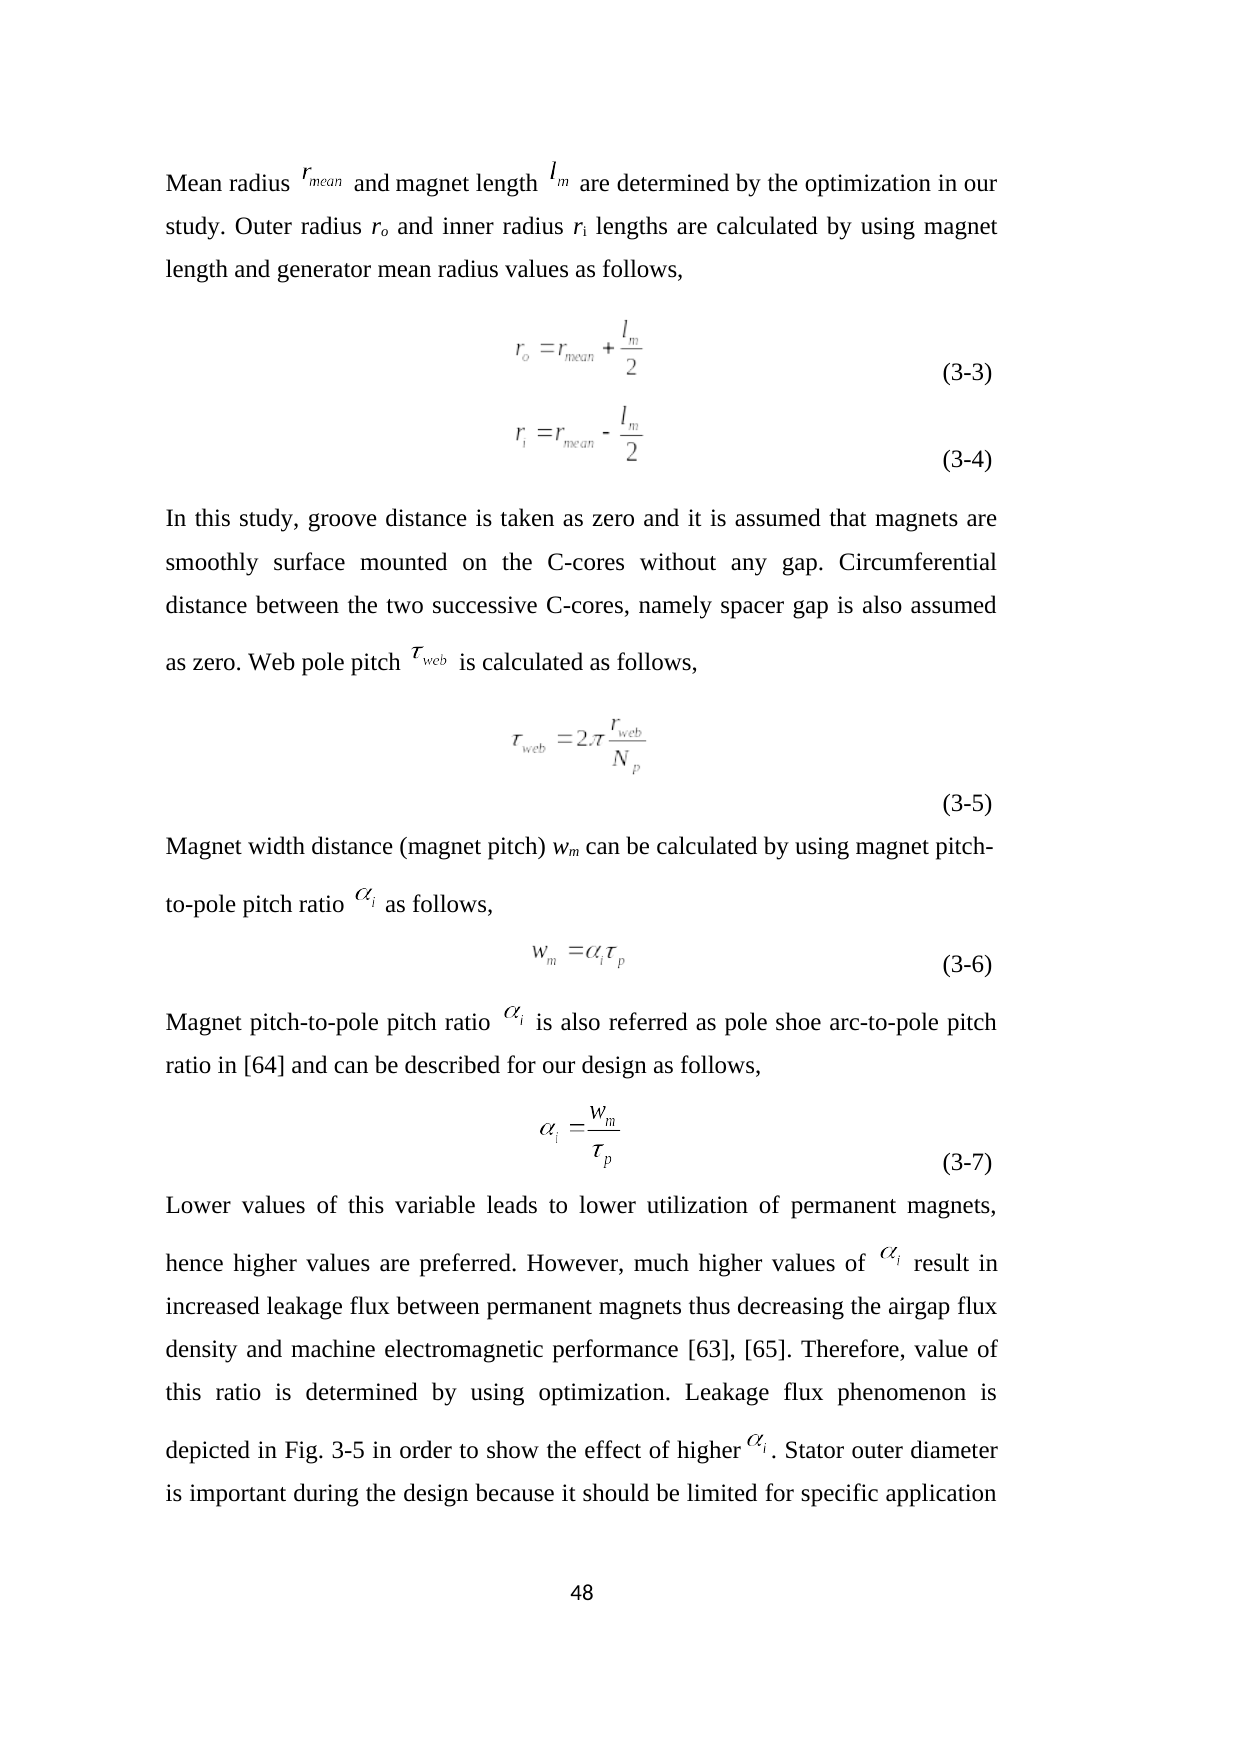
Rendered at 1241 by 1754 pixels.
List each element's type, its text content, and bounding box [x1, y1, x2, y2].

list (3-3) [240, 314, 998, 386]
list (3-7) [240, 1093, 998, 1176]
list Magnet pitch-to-pole pitch ratio is also referred as pole shoe arc-to-pole pitch ratio in [64] and can be described for our design as follows, [165, 993, 998, 1079]
text In this study, groove distance is taken as zero and it is assumed that magnets are smoothly surface mounted on the C-cores without any gap. Circumferential distance between the two successive C-cores, namely spacer gap is also assumed as zero. Web pole pitch is calculated as follows, [165, 503, 998, 676]
list Magnet width distance (magnet pitch) wm can be calculated by using magnet pitch-to-pole pitch ratio as follows, [165, 831, 998, 918]
list (3-4) [240, 400, 998, 472]
list (3-5) [165, 707, 998, 817]
text Mean radius and magnet length are determined by the optimization in our study. Outer radius ro and inner radius ri lengths are calculated by using magnet length and generator mean radius values as follows, [165, 153, 998, 283]
list (3-6) [165, 932, 998, 978]
